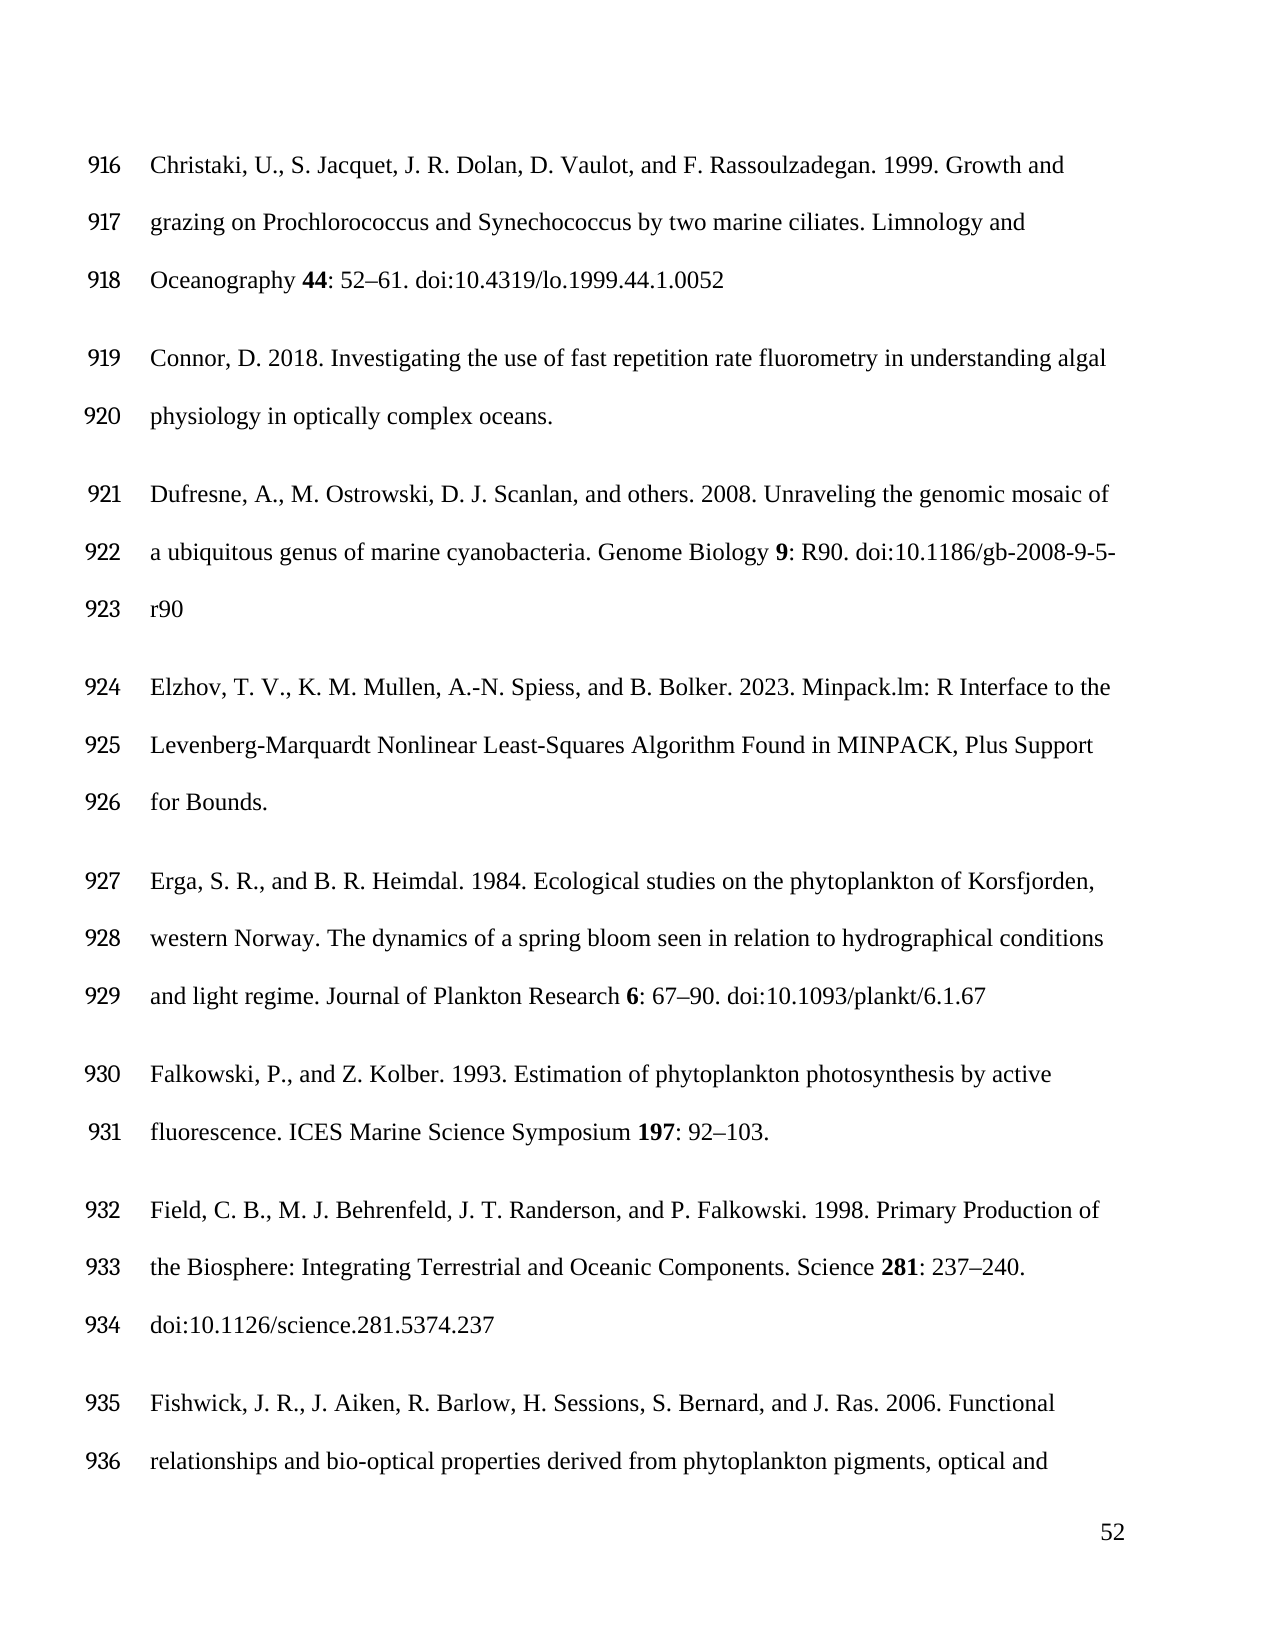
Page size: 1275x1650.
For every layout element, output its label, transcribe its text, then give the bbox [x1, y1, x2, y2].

text Elzhov, T. V., K. M. Mullen, A.-N. Spiess, and B. Bolker. 2023. Minpack.lm: R Interface to the Levenberg-Marquardt Nonlinear Least-Squares Algorithm Found in MINPACK, Plus Support for Bounds. [150, 672, 1125, 816]
text Christaki, U., S. Jacquet, J. R. Dolan, D. Vaulot, and F. Rassoulzadegan. 1999. Growth and grazing on Prochlorococcus and Synechococcus by two marine ciliates. Limnology and Oceanography 44: 52–61. doi:10.4319/lo.1999.44.1.0052 [150, 150, 1125, 294]
text Erga, S. R., and B. R. Heimdal. 1984. Ecological studies on the phytoplankton of Korsfjorden, western Norway. The dynamics of a spring bloom seen in relation to hydrographical conditions and light regime. Journal of Plankton Research 6: 67–90. doi:10.1093/plankt/6.1.67 [150, 866, 1125, 1009]
text Dufresne, A., M. Ostrowski, D. J. Scanlan, and others. 2008. Unraveling the genomic mosaic of a ubiquitous genus of marine cyanobacteria. Genome Biology 9: R90. doi:10.1186/gb-2008-9-5-r90 [150, 479, 1125, 623]
text Field, C. B., M. J. Behrenfeld, J. T. Randerson, and P. Falkowski. 1998. Primary Production of the Biosphere: Integrating Terrestrial and Oceanic Components. Science 281: 237–240. doi:10.1126/science.281.5374.237 [150, 1195, 1125, 1339]
text Falkowski, P., and Z. Kolber. 1993. Estimation of phytoplankton photosynthesis by active fluorescence. ICES Marine Science Symposium 197: 92–103. [150, 1059, 1125, 1145]
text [150, 1388, 1125, 1474]
text Connor, D. 2018. Investigating the use of fast repetition rate fluorometry in understanding algal physiology in optically complex oceans. [150, 343, 1125, 429]
